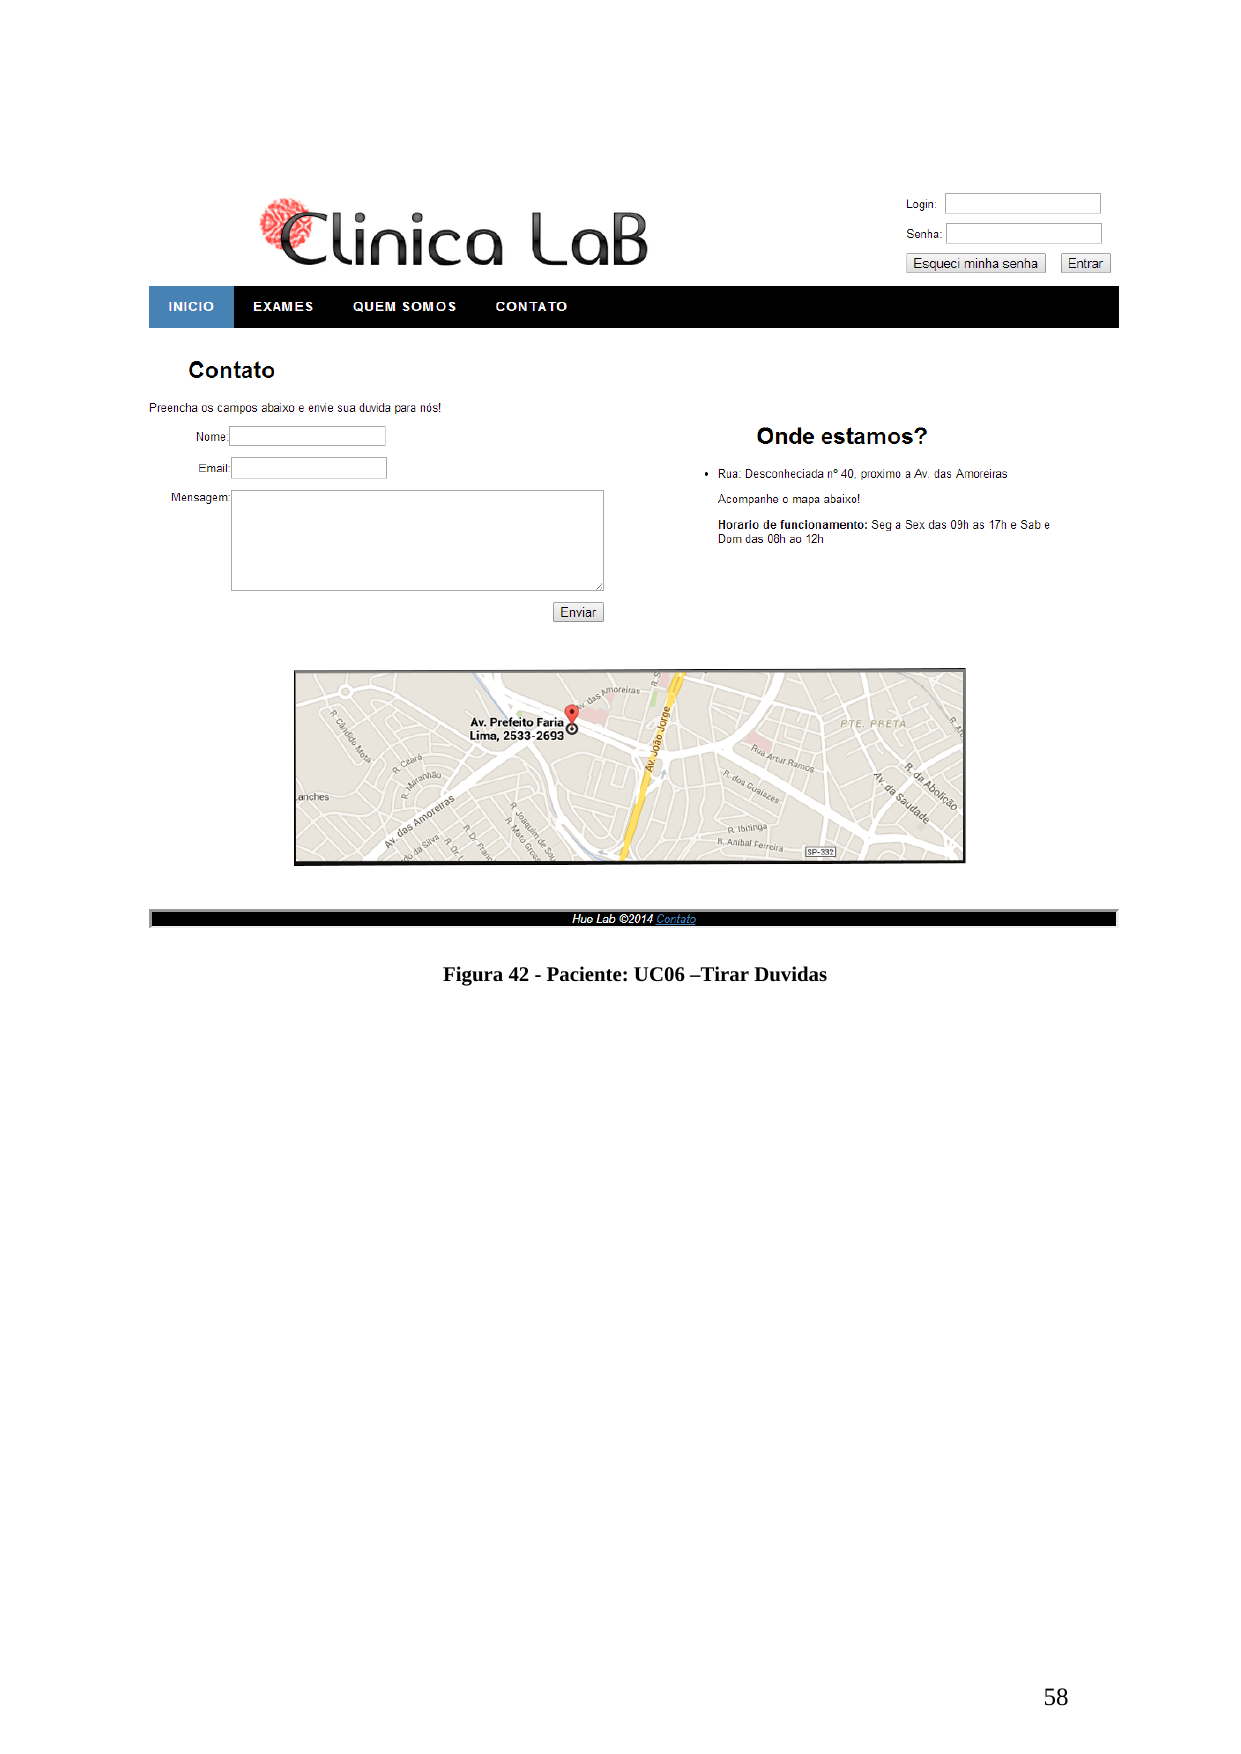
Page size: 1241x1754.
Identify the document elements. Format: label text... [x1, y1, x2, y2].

picture [147, 177, 1122, 935]
